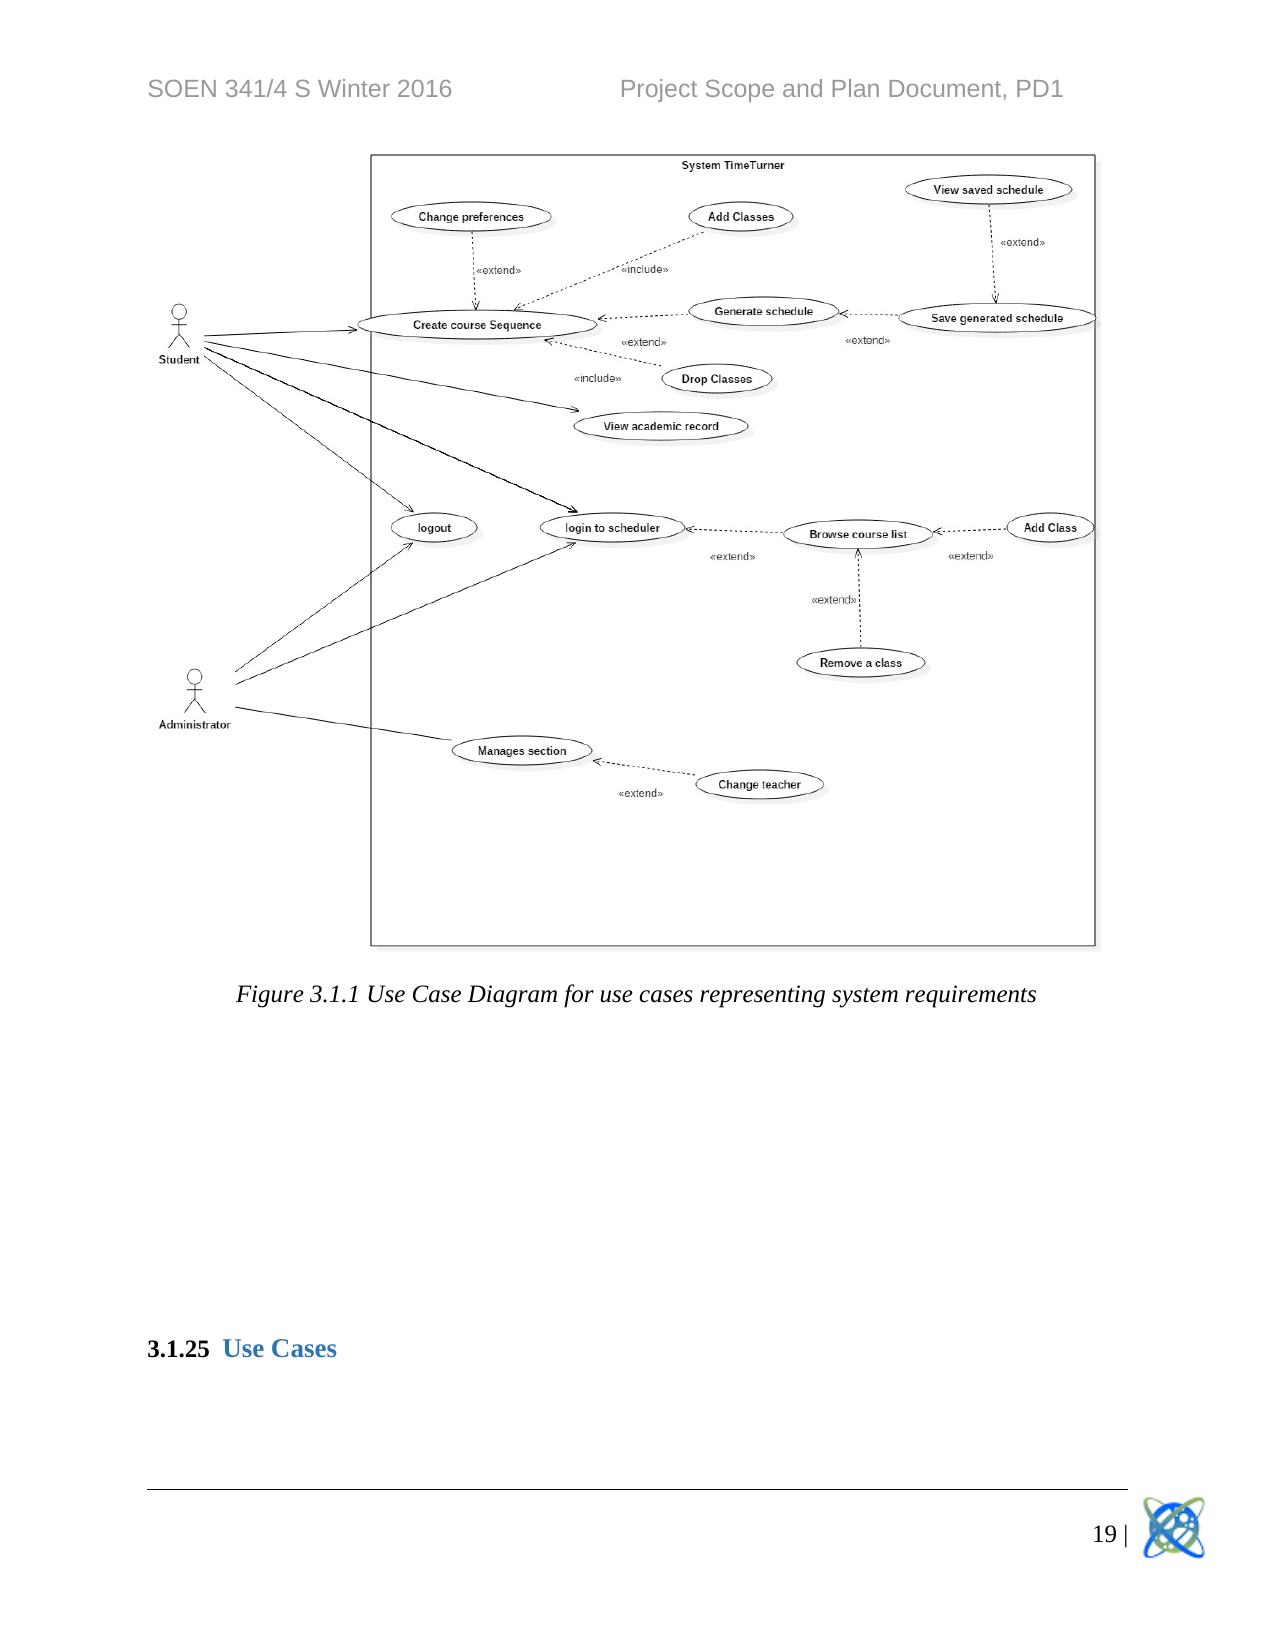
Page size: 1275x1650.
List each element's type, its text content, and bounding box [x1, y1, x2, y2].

text Figure 3.1.1 Use Case Diagram for use cases representing system requirements [147, 979, 1128, 1007]
picture [147, 147, 1128, 979]
picture [1123, 1490, 1224, 1566]
text Use Cases [147, 1332, 1128, 1364]
